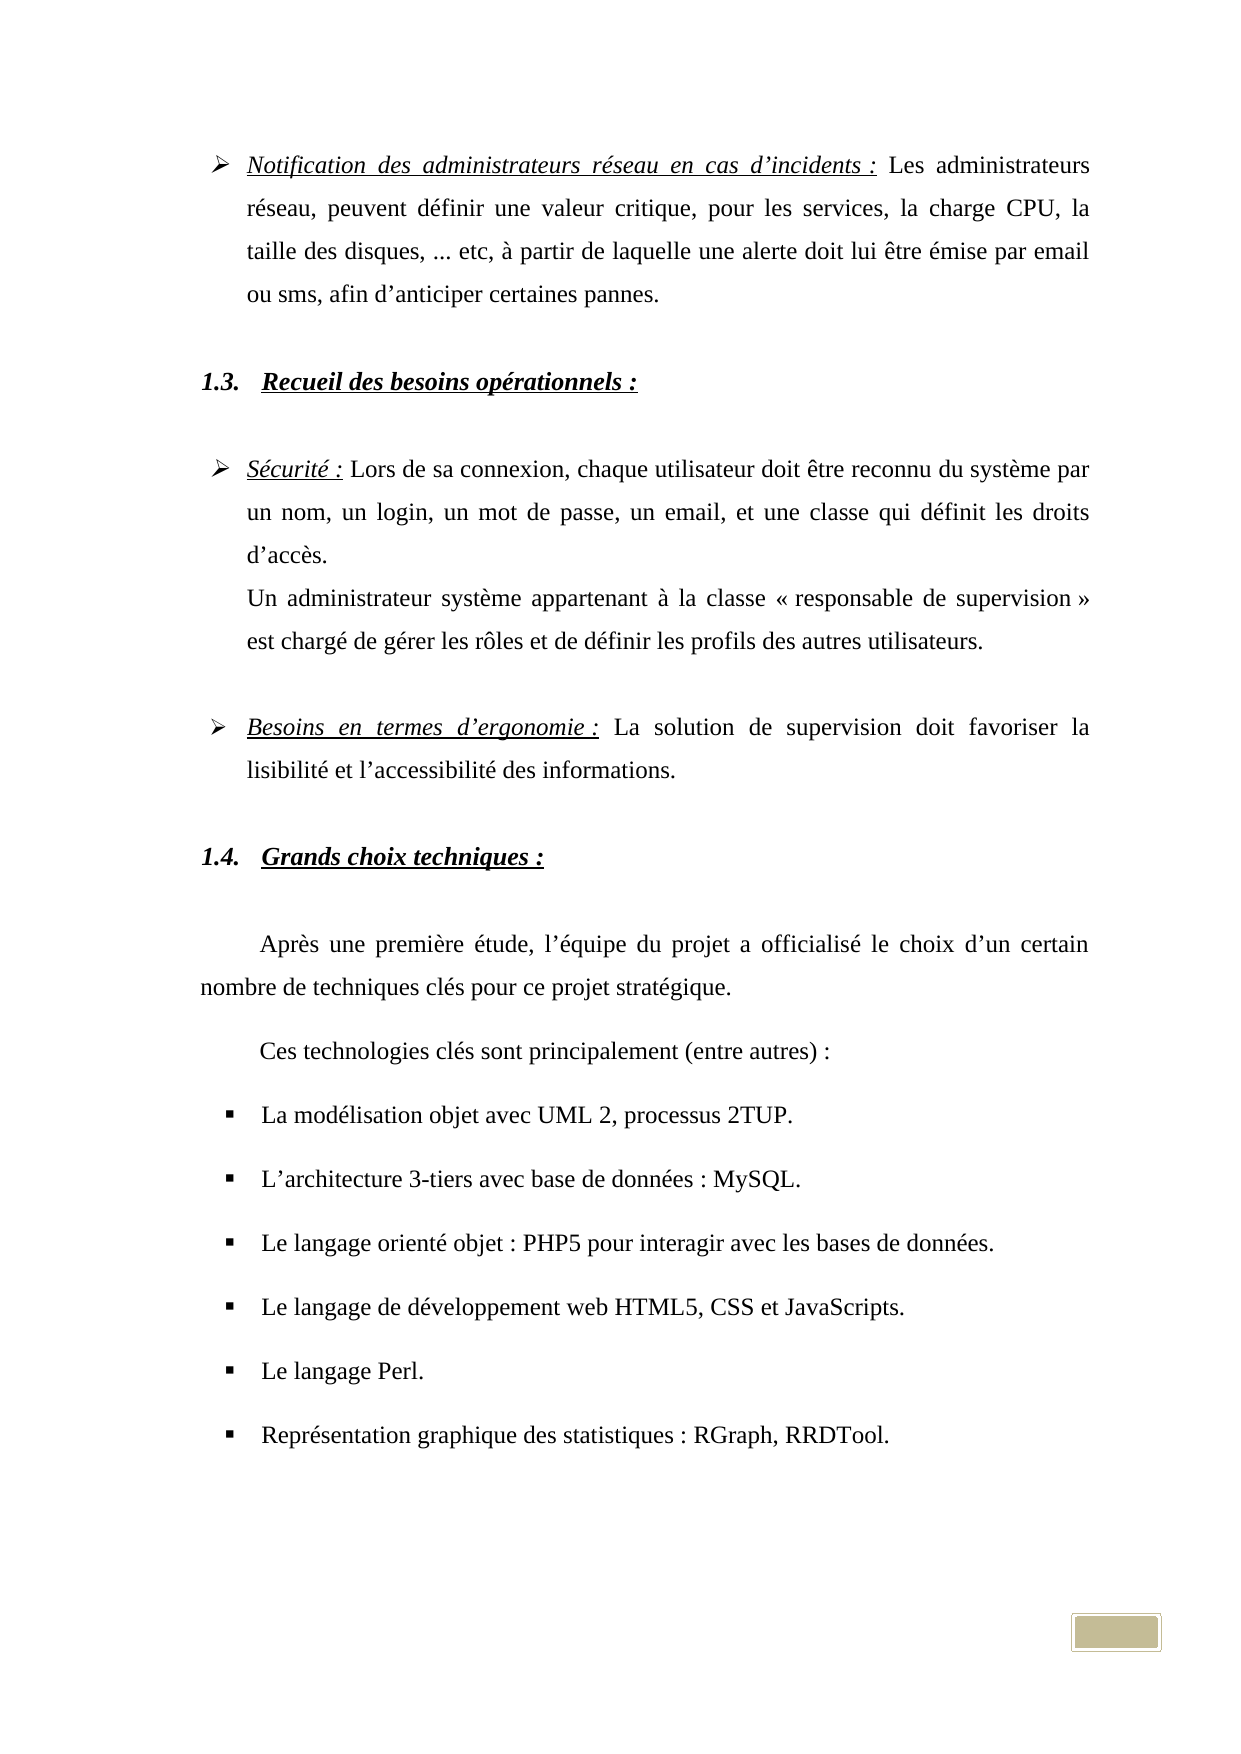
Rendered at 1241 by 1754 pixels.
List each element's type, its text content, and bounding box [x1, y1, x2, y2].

text Ces technologies clés sont principalement (entre autres) : [200, 1036, 1090, 1065]
list Grands choix techniques : [224, 841, 1090, 871]
list Le langage orienté objet : PHP5 pour interagir avec les bases de données. [224, 1228, 1090, 1257]
list Le langage de développement web HTML5, CSS et JavaScripts. [224, 1292, 1090, 1321]
list Le langage Perl. [224, 1356, 1090, 1385]
list Notification des administrateurs réseau en cas d’incidents : Les administrateurs réseau, peuvent définir une valeur critique, pour les services, la charge CPU, la taille des disques, ... etc, à partir de laquelle une alerte doit lui être émise par email ou sms, afin d’anticiper certaines pannes. [209, 150, 1090, 308]
text Après une première étude, l’équipe du projet a officialisé le choix d’un certain nombre de techniques clés pour ce projet stratégique. [200, 929, 1090, 1001]
list Sécurité : Lors de sa connexion, chaque utilisateur doit être reconnu du système par un nom, un login, un mot de passe, un email, et une classe qui définit les droits d’accès. [209, 454, 1090, 569]
list Un administrateur système appartenant à la classe « responsable de supervision » est chargé de gérer les rôles et de définir les profils des autres utilisateurs. [247, 583, 1090, 655]
list L’architecture 3-tiers avec base de données : MySQL. [224, 1164, 1090, 1193]
list Recueil des besoins opérationnels : [224, 366, 1090, 396]
list Représentation graphique des statistiques : RGraph, RRDTool. [224, 1420, 1090, 1449]
list Besoins en termes d’ergonomie : La solution de supervision doit favoriser la lisibilité et l’accessibilité des informations. [209, 712, 1090, 784]
list La modélisation objet avec UML 2, processus 2TUP. [224, 1100, 1090, 1129]
